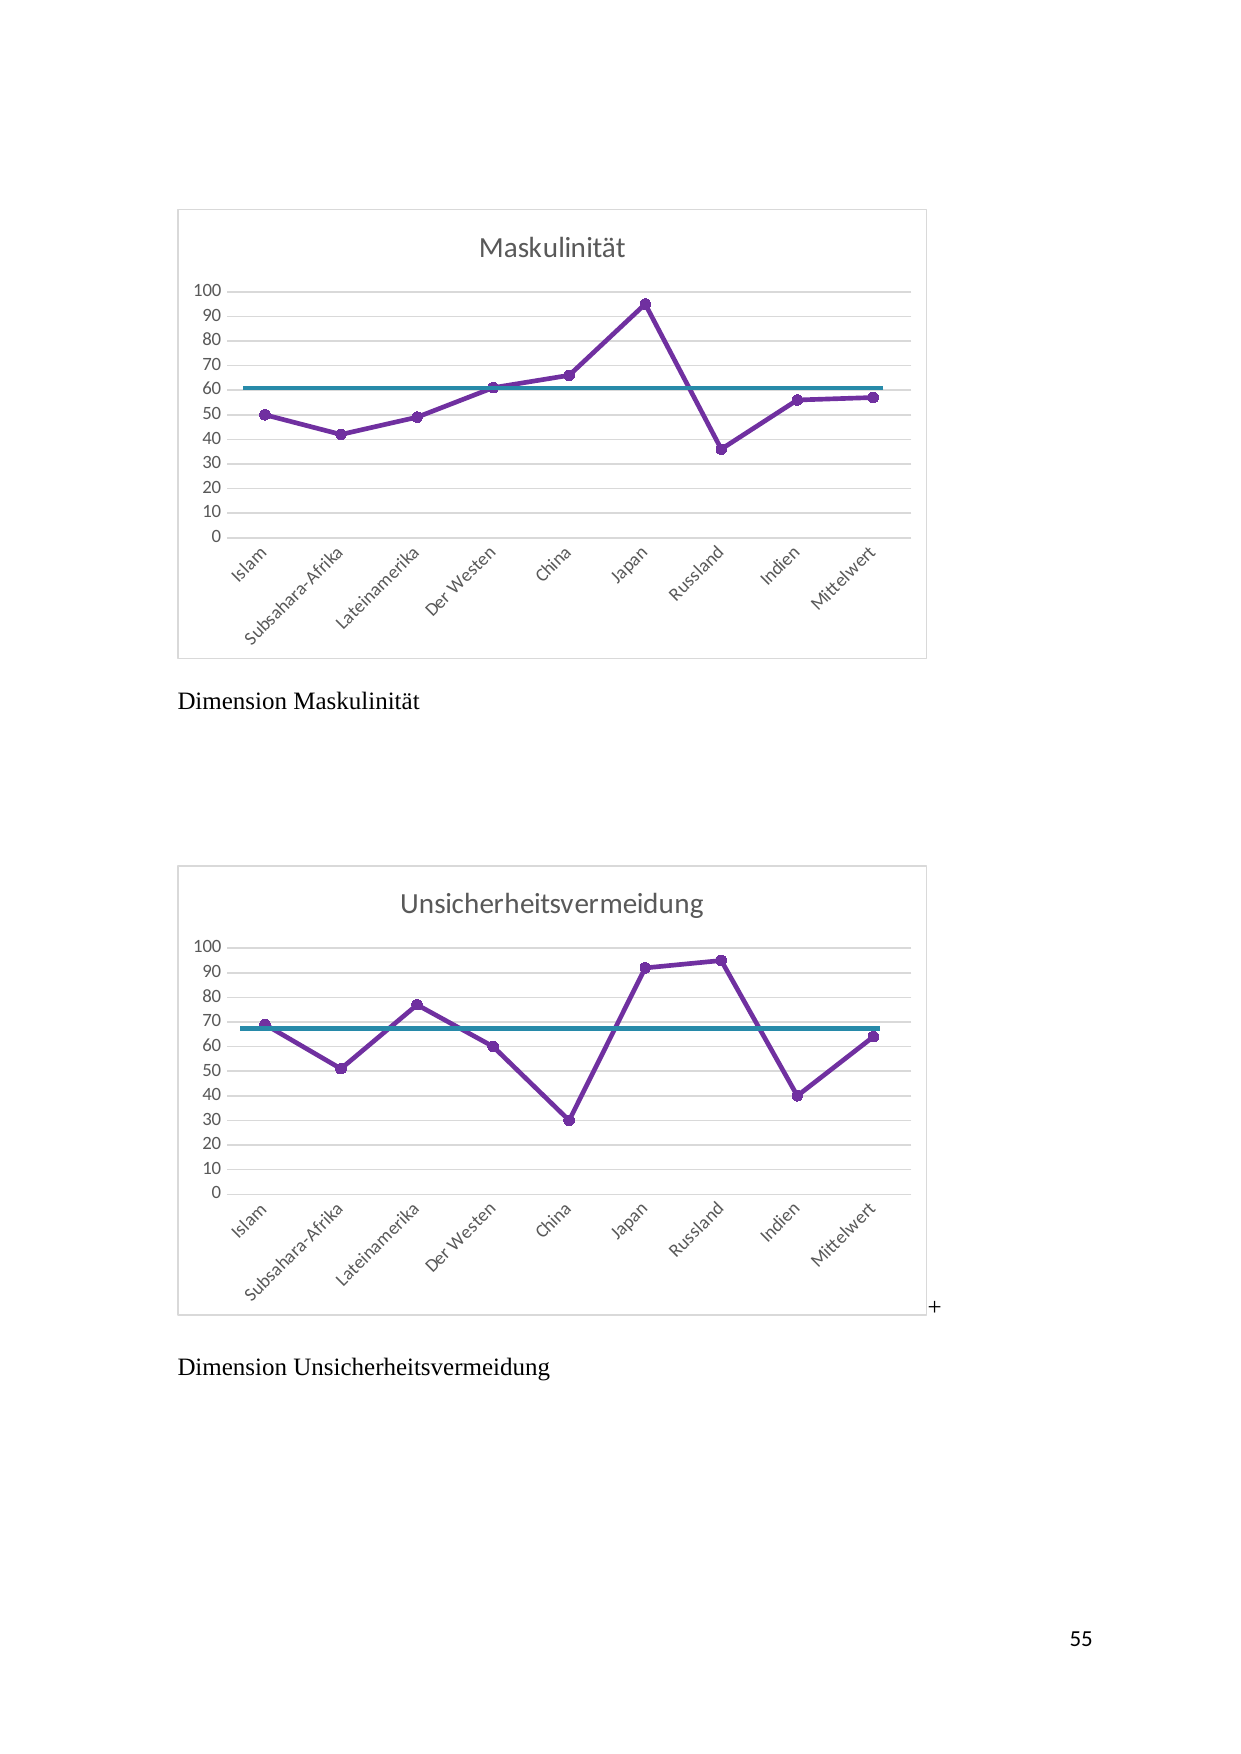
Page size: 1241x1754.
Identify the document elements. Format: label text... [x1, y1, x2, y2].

text Dimension Unsicherheitsvermeidung [177, 1352, 1092, 1381]
text + [177, 865, 1092, 1321]
text Dimension Maskulinität [177, 686, 1092, 714]
